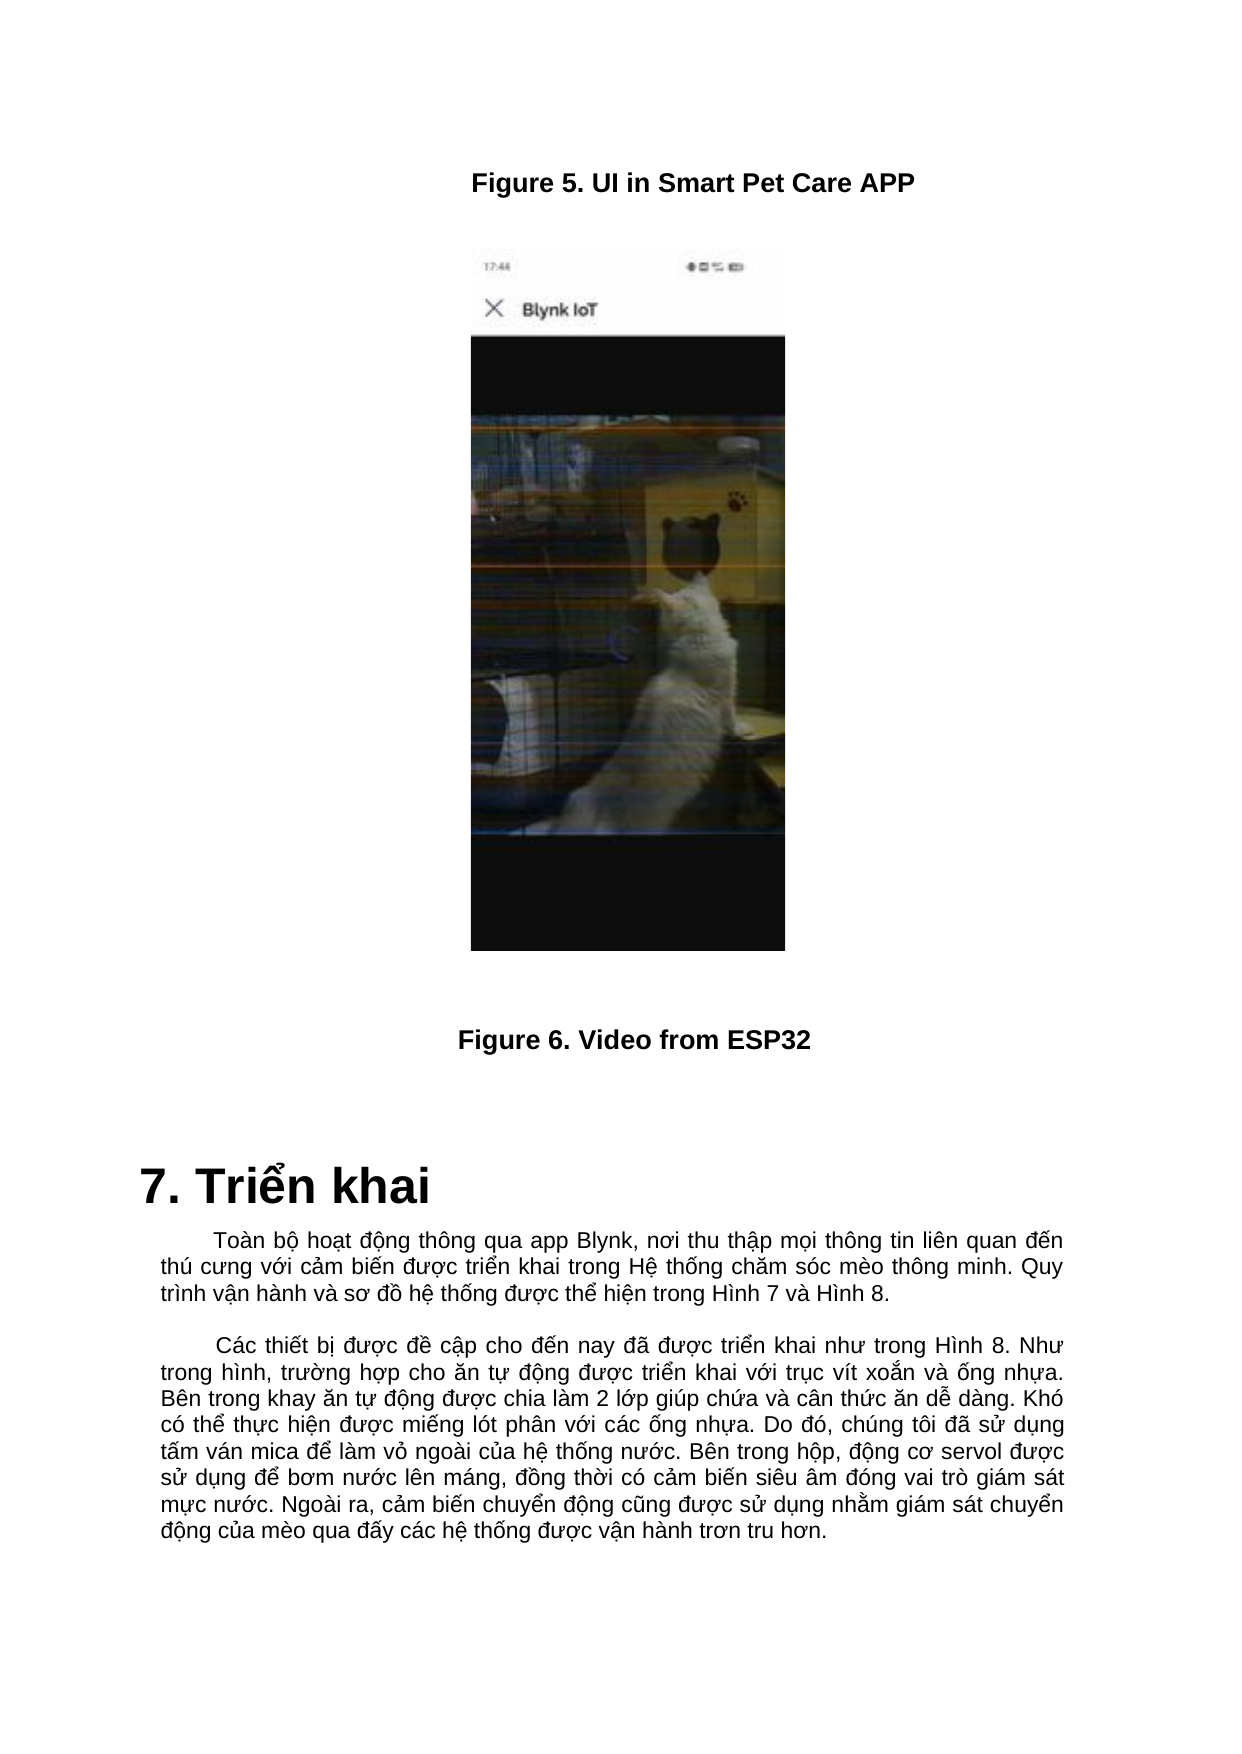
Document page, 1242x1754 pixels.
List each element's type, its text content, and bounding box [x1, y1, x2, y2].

text Toàn bộ hoạt động thông qua app Blynk, nơi thu thập mọi thông tin liên quan đến thú cưng với cảm biến được triển khai trong Hệ thống chăm sóc mèo thông minh. Quy trình vận hành và sơ đồ hệ thống được thể hiện trong Hình 7 và Hình 8. [160, 1227, 1064, 1306]
text Figure 5. UI in Smart Pet Care APP [148, 167, 1064, 198]
picture [470, 249, 786, 951]
text Figure 6. Video from ESP32 [139, 1024, 1104, 1056]
text Các thiết bị được đề cập cho đến nay đã được triển khai như trong Hình 8. Như trong hình, trường hợp cho ăn tự động được triển khai với trục vít xoắn và ống nhựa. Bên trong khay ăn tự động được chia làm 2 lớp giúp chứa và cân thức ăn dễ dàng. Khó có thể thực hiện được miếng lót phân với các ống nhựa. Do đó, chúng tôi đã sử dụng tấm ván mica để làm vỏ ngoài của hệ thống nước. Bên trong hộp, động cơ servol được sử dụng để bơm nước lên máng, đồng thời có cảm biến siêu âm đóng vai trò giám sát mực nước. Ngoài ra, cảm biến chuyển động cũng được sử dụng nhằm giám sát chuyển động của mèo qua đấy các hệ thống được vận hành trơn tru hơn. [160, 1332, 1064, 1543]
subtitle 7. Triển khai [139, 1157, 1104, 1214]
